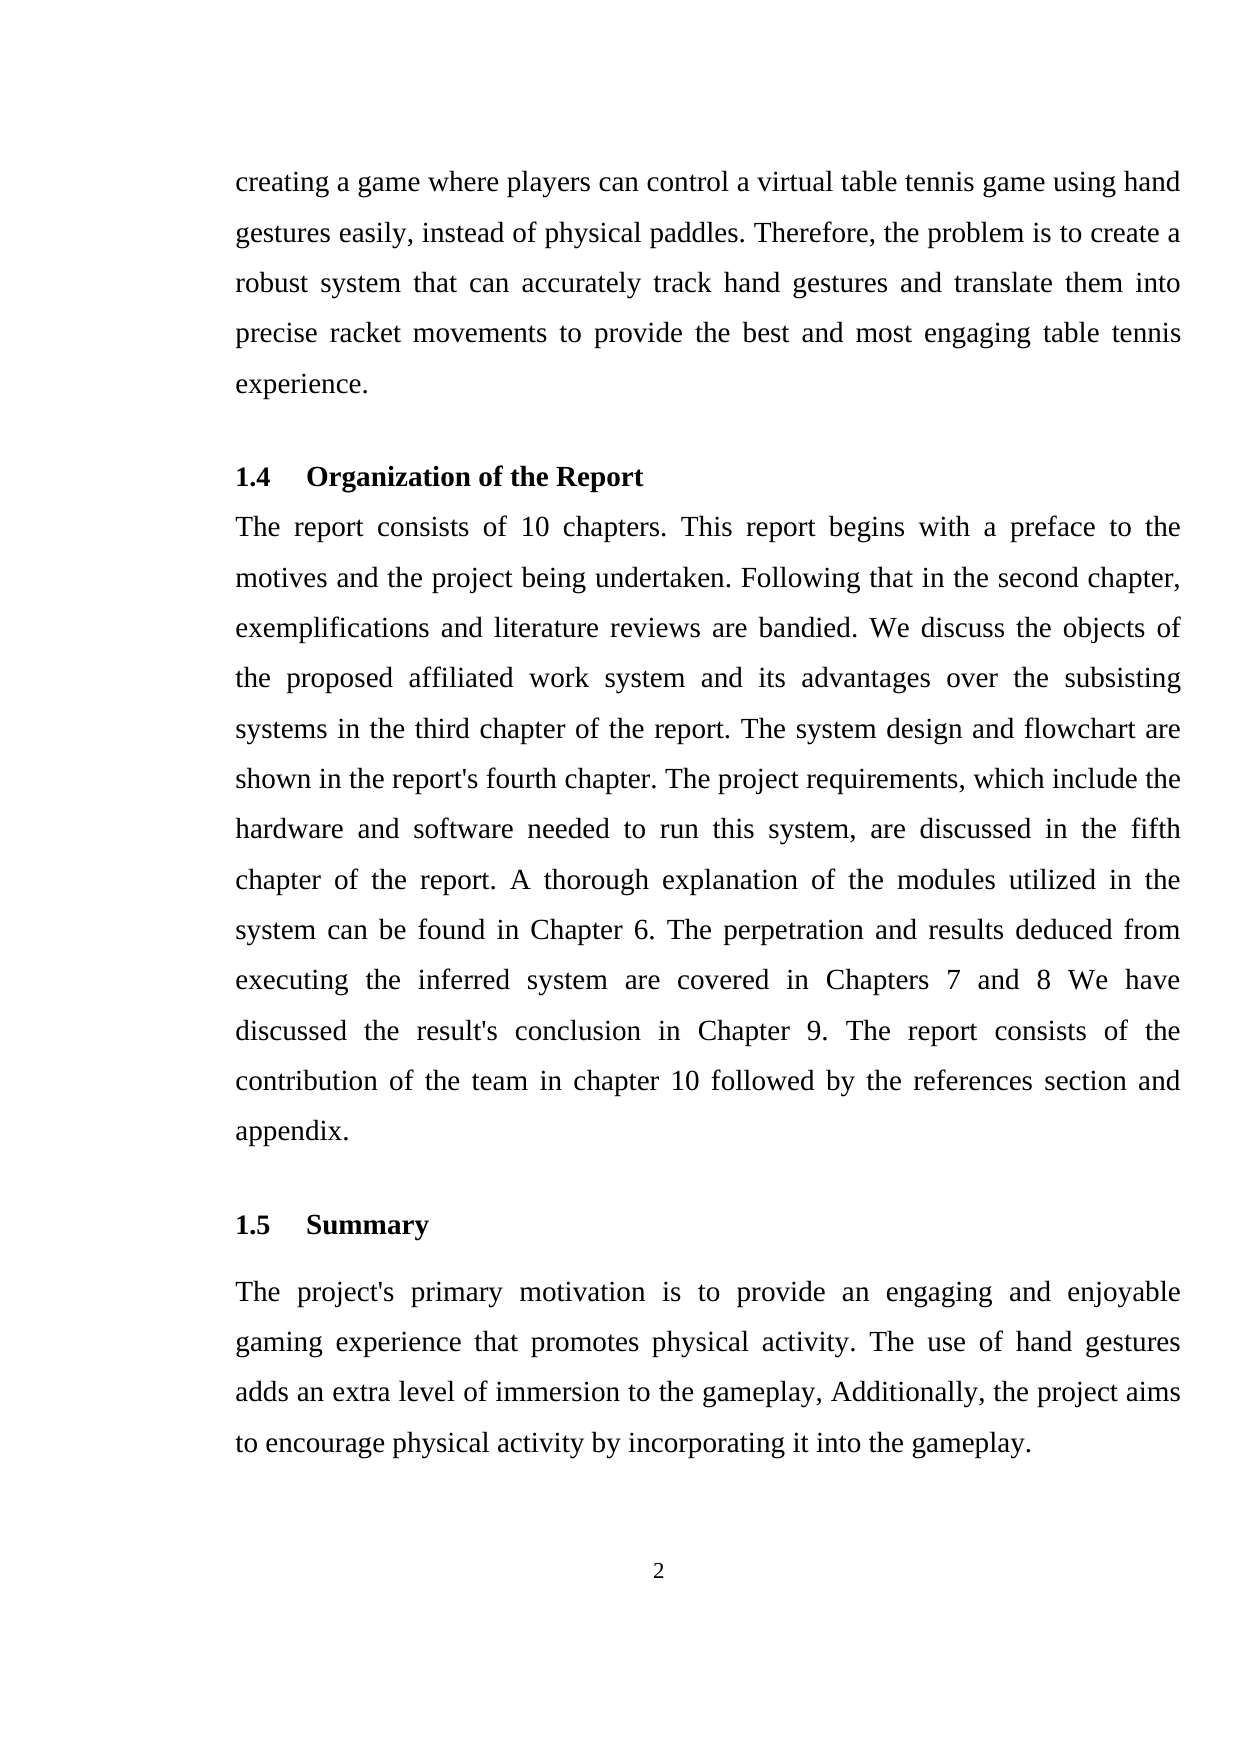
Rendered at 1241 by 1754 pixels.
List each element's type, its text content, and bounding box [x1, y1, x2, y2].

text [235, 164, 1182, 399]
text The report consists of 10 chapters. This report begins with a preface to the motives and the project being undertaken. Following that in the second chapter, exemplifications and literature reviews are bandied. We discuss the objects of the proposed affiliated work system and its advantages over the subsisting systems in the third chapter of the report. The system design and flowchart are shown in the report's fourth chapter. The project requirements, which include the hardware and software needed to run this system, are discussed in the fifth chapter of the report. A thorough explanation of the modules utilized in the system can be found in Chapter 6. The perpetration and results deduced from executing the inferred system are covered in Chapters 7 and 8 We have discussed the result's conclusion in Chapter 9. The report consists of the contribution of the team in chapter 10 followed by the references section and appendix. [235, 509, 1182, 1147]
subtitle Summary [235, 1207, 1182, 1240]
subtitle Organization of the Report [235, 459, 1182, 493]
text The project's primary motivation is to provide an engaging and enjoyable gaming experience that promotes physical activity. The use of hand gestures adds an extra level of immersion to the gameplay, Additionally, the project aims to encourage physical activity by incorporating it into the gameplay. [235, 1274, 1182, 1458]
